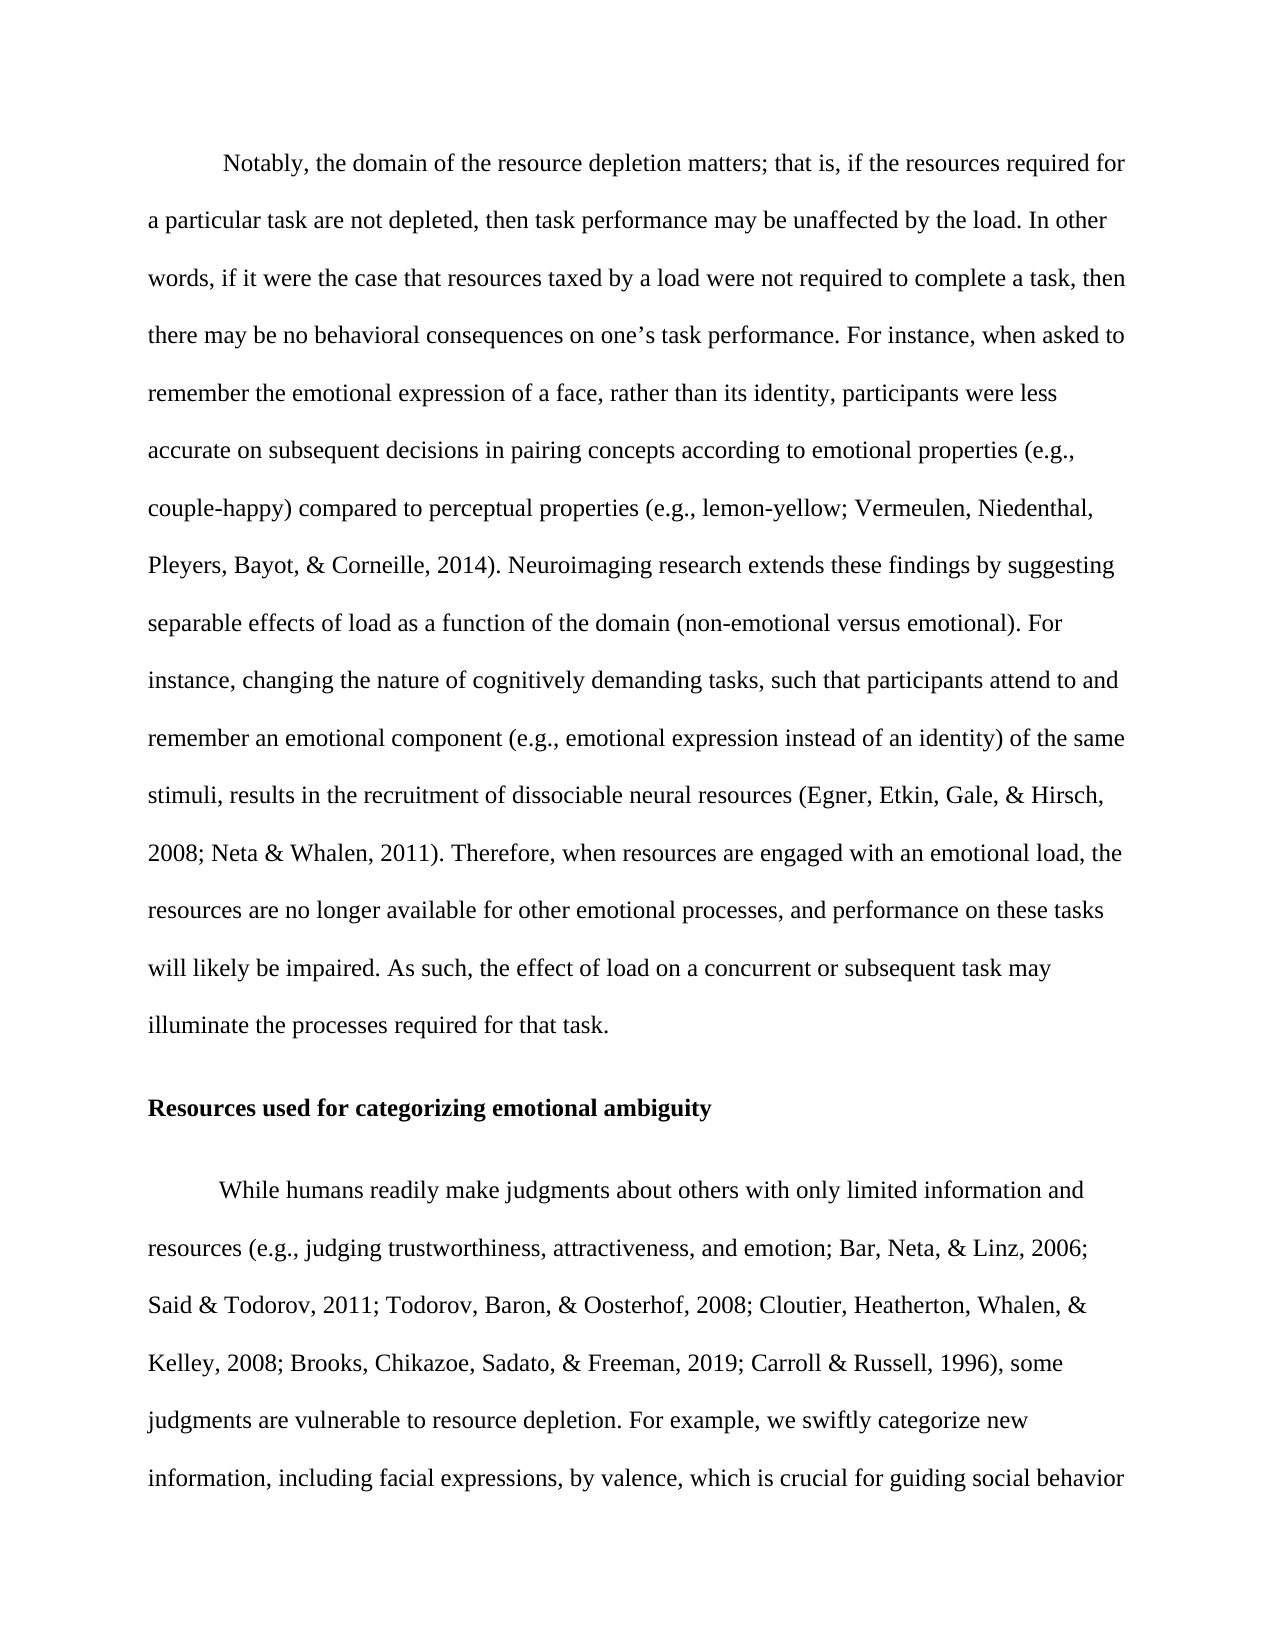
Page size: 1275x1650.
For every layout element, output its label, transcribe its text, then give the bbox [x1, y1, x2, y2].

text Resources used for categorizing emotional ambiguity [148, 1093, 1127, 1121]
text Notably, the domain of the resource depletion matters; that is, if the resources required for a particular task are not depleted, then task performance may be unaffected by the load. In other words, if it were the case that resources taxed by a load were not required to complete a task, then there may be no behavioral consequences on one’s task performance. For instance, when asked to remember the emotional expression of a face, rather than its identity, participants were less accurate on subsequent decisions in pairing concepts according to emotional properties (e.g., couple-happy) compared to perceptual properties (e.g., lemon-yellow; Vermeulen, Niedenthal, Pleyers, Bayot, & Corneille, 2014). Neuroimaging research extends these findings by suggesting separable effects of load as a function of the domain (non-emotional versus emotional). For instance, changing the nature of cognitively demanding tasks, such that participants attend to and remember an emotional component (e.g., emotional expression instead of an identity) of the same stimuli, results in the recruitment of dissociable neural resources (Egner, Etkin, Gale, & Hirsch, 2008; Neta & Whalen, 2011). Therefore, when resources are engaged with an emotional load, the resources are no longer available for other emotional processes, and performance on these tasks will likely be impaired. As such, the effect of load on a concurrent or subsequent task may illuminate the processes required for that task. [148, 148, 1127, 1039]
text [148, 1175, 1127, 1491]
